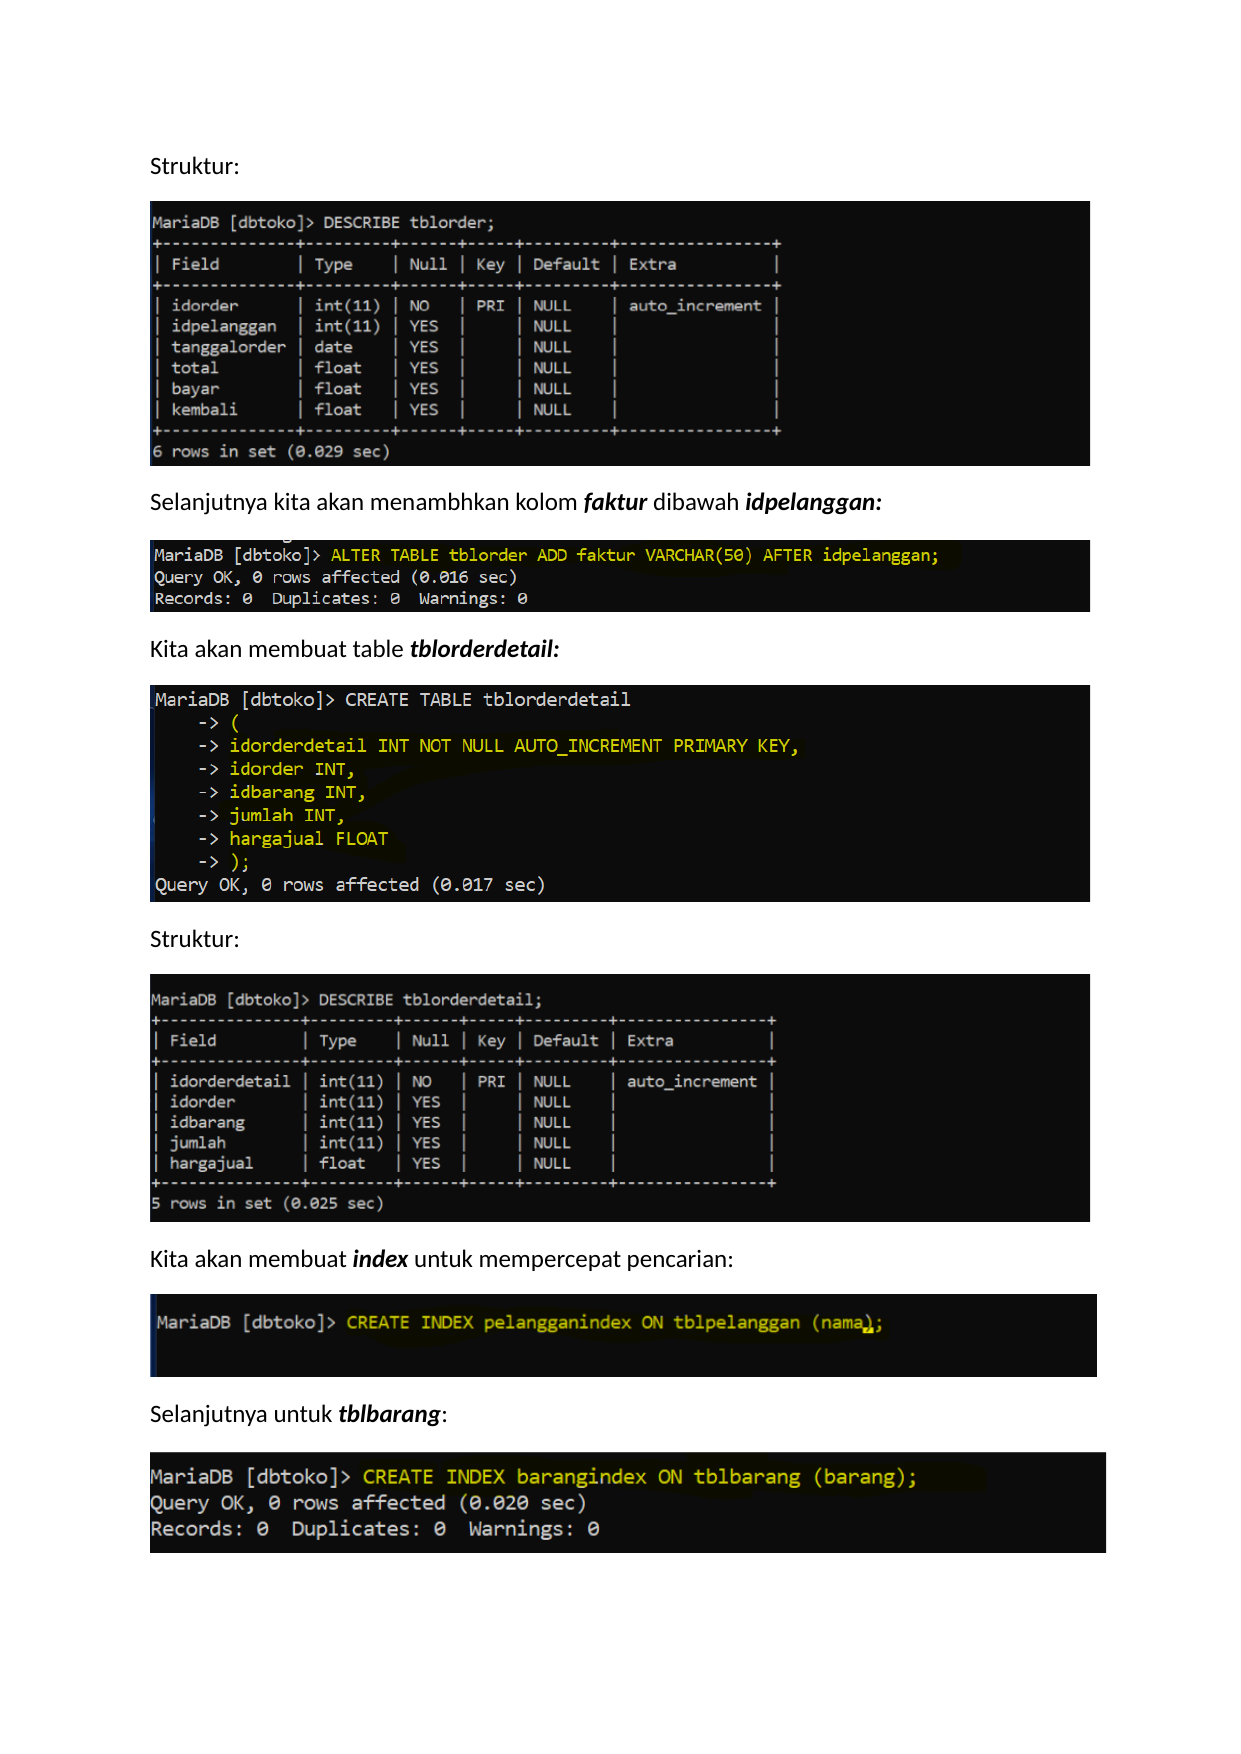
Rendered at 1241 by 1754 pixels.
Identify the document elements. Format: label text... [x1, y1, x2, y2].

text Selanjutnya kita akan menambhkan kolom faktur dibawah idpelanggan: [150, 486, 1090, 517]
text Struktur: [150, 923, 1090, 953]
picture [150, 1294, 1097, 1377]
text Kita akan membuat table tblorderdetail: [150, 633, 1090, 664]
text Selanjutnya untuk tblbarang: [150, 1398, 1090, 1429]
text Struktur: [150, 150, 1090, 181]
picture [150, 1450, 1107, 1553]
picture [150, 201, 1091, 466]
picture [150, 685, 1091, 902]
picture [150, 974, 1091, 1222]
text Kita akan membuat index untuk mempercepat pencarian: [150, 1243, 1090, 1273]
picture [150, 538, 1091, 612]
